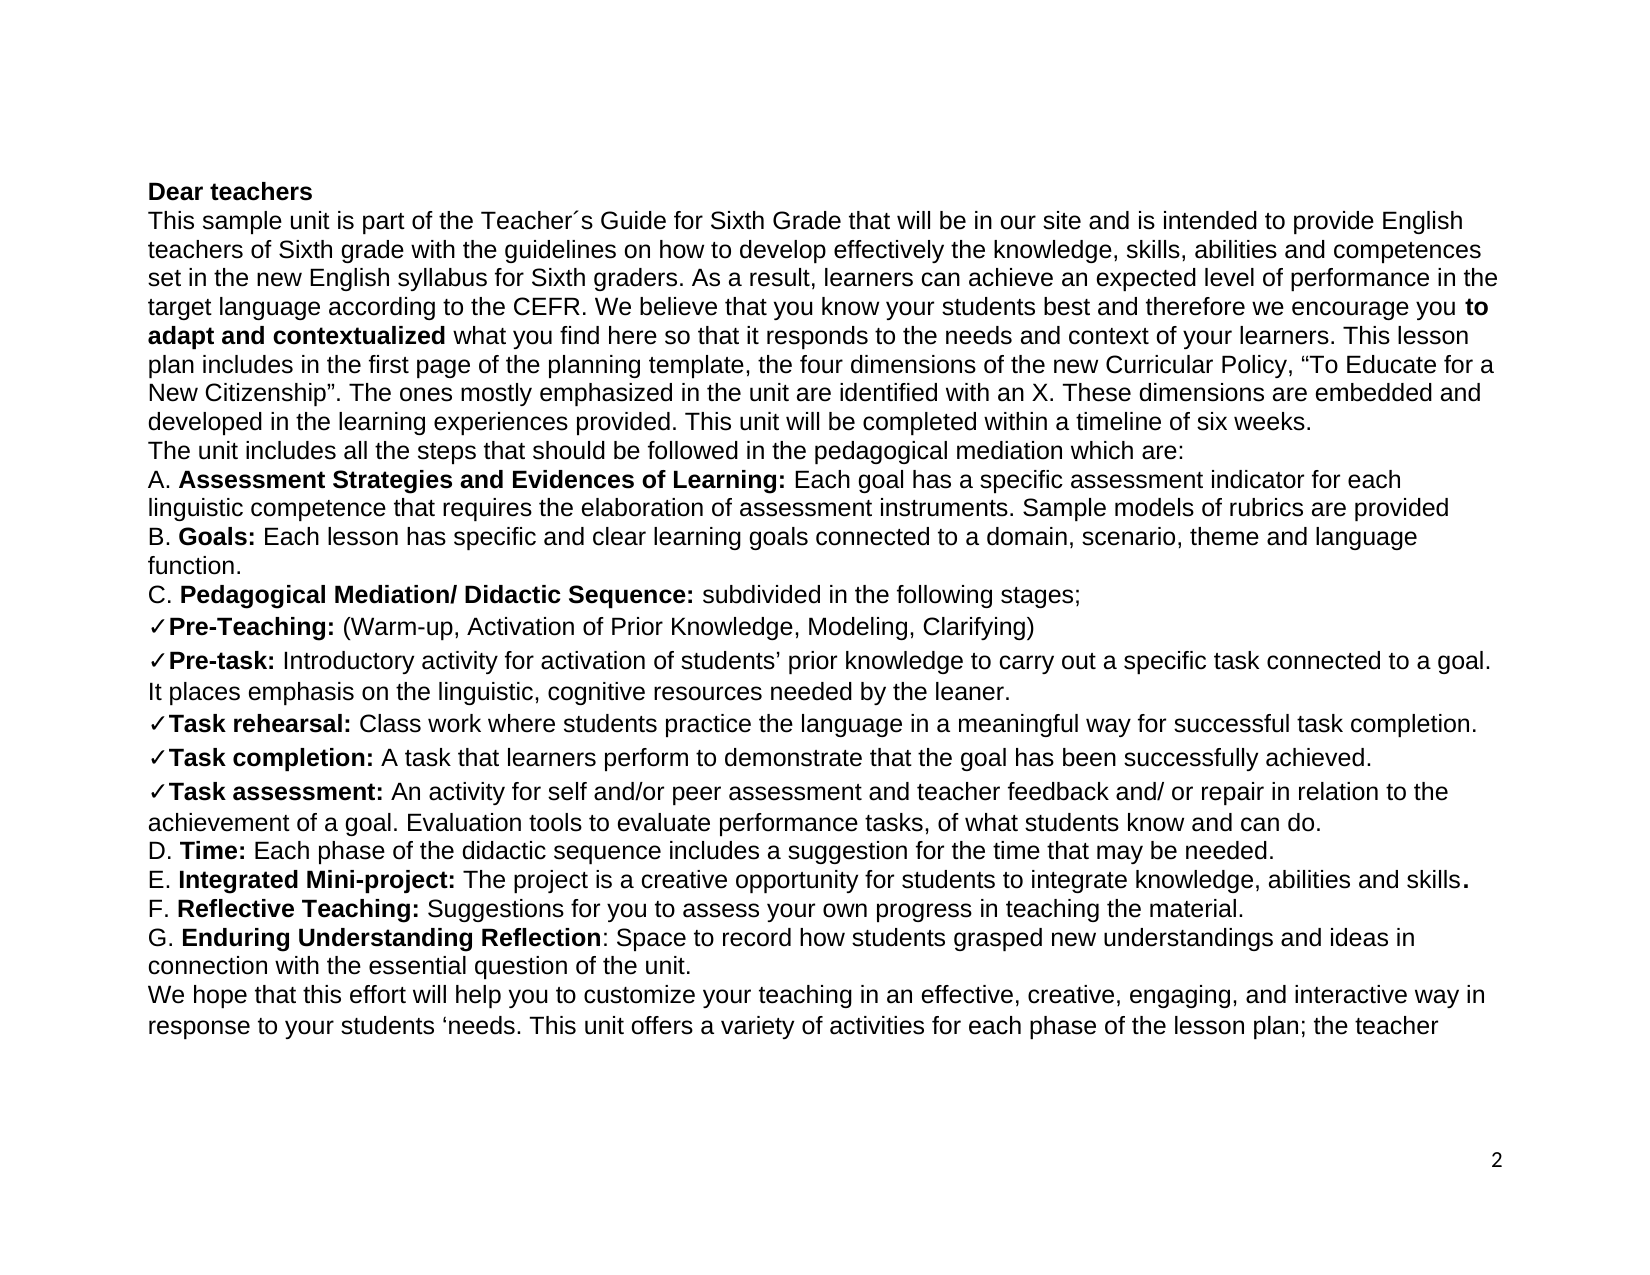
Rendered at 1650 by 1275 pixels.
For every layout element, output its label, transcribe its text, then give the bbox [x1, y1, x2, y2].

text ✓Pre-task: Introductory activity for activation of students’ prior knowledge to carry out a specific task connected to a goal. It places emphasis on the linguistic, cognitive resources needed by the leaner. [148, 642, 1502, 705]
text D. Time: Each phase of the didactic sequence includes a suggestion for the time that may be needed. [148, 836, 1502, 865]
text ✓Pre-Teaching: (Warm-up, Activation of Prior Knowledge, Modeling, Clarifying) [148, 608, 1502, 642]
text Dear teachers [148, 177, 1502, 206]
text A. Assessment Strategies and Evidences of Learning: Each goal has a specific assessment indicator for each linguistic competence that requires the elaboration of assessment instruments. Sample models of rubrics are provided [148, 465, 1502, 522]
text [148, 980, 1502, 1040]
text G. Enduring Understanding Reflection: Space to record how students grasped new understandings and ideas in connection with the essential question of the unit. [148, 922, 1502, 980]
text ✓Task rehearsal: Class work where students practice the language in a meaningful way for successful task completion. [148, 705, 1502, 739]
text This sample unit is part of the Teacher´s Guide for Sixth Grade that will be in our site and is intended to provide English teachers of Sixth grade with the guidelines on how to develop effectively the knowledge, skills, abilities and competences set in the new English syllabus for Sixth graders. As a result, learners can achieve an expected level of performance in the target language according to the CEFR. We believe that you know your students best and therefore we encourage you to adapt and contextualized what you find here so that it responds to the needs and context of your learners. This lesson plan includes in the first page of the planning template, the four dimensions of the new Curricular Policy, “To Educate for a New Citizenship”. The ones mostly emphasized in the unit are identified with an X. These dimensions are embedded and developed in the learning experiences provided. This unit will be completed within a timeline of six weeks. [148, 206, 1502, 436]
text The unit includes all the steps that should be followed in the pedagogical mediation which are: [148, 436, 1502, 465]
text B. Goals: Each lesson has specific and clear learning goals connected to a domain, scenario, theme and language function. [148, 522, 1502, 580]
text F. Reflective Teaching: Suggestions for you to assess your own progress in teaching the material. [148, 894, 1502, 922]
text E. Integrated Mini-project: The project is a creative opportunity for students to integrate knowledge, abilities and skills. [148, 865, 1502, 894]
text C. Pedagogical Mediation/ Didactic Sequence: subdivided in the following stages; [148, 580, 1502, 608]
text ✓Task assessment: An activity for self and/or peer assessment and teacher feedback and/ or repair in relation to the achievement of a goal. Evaluation tools to evaluate performance tasks, of what students know and can do. [148, 773, 1502, 836]
text ✓Task completion: A task that learners perform to demonstrate that the goal has been successfully achieved. [148, 739, 1502, 773]
